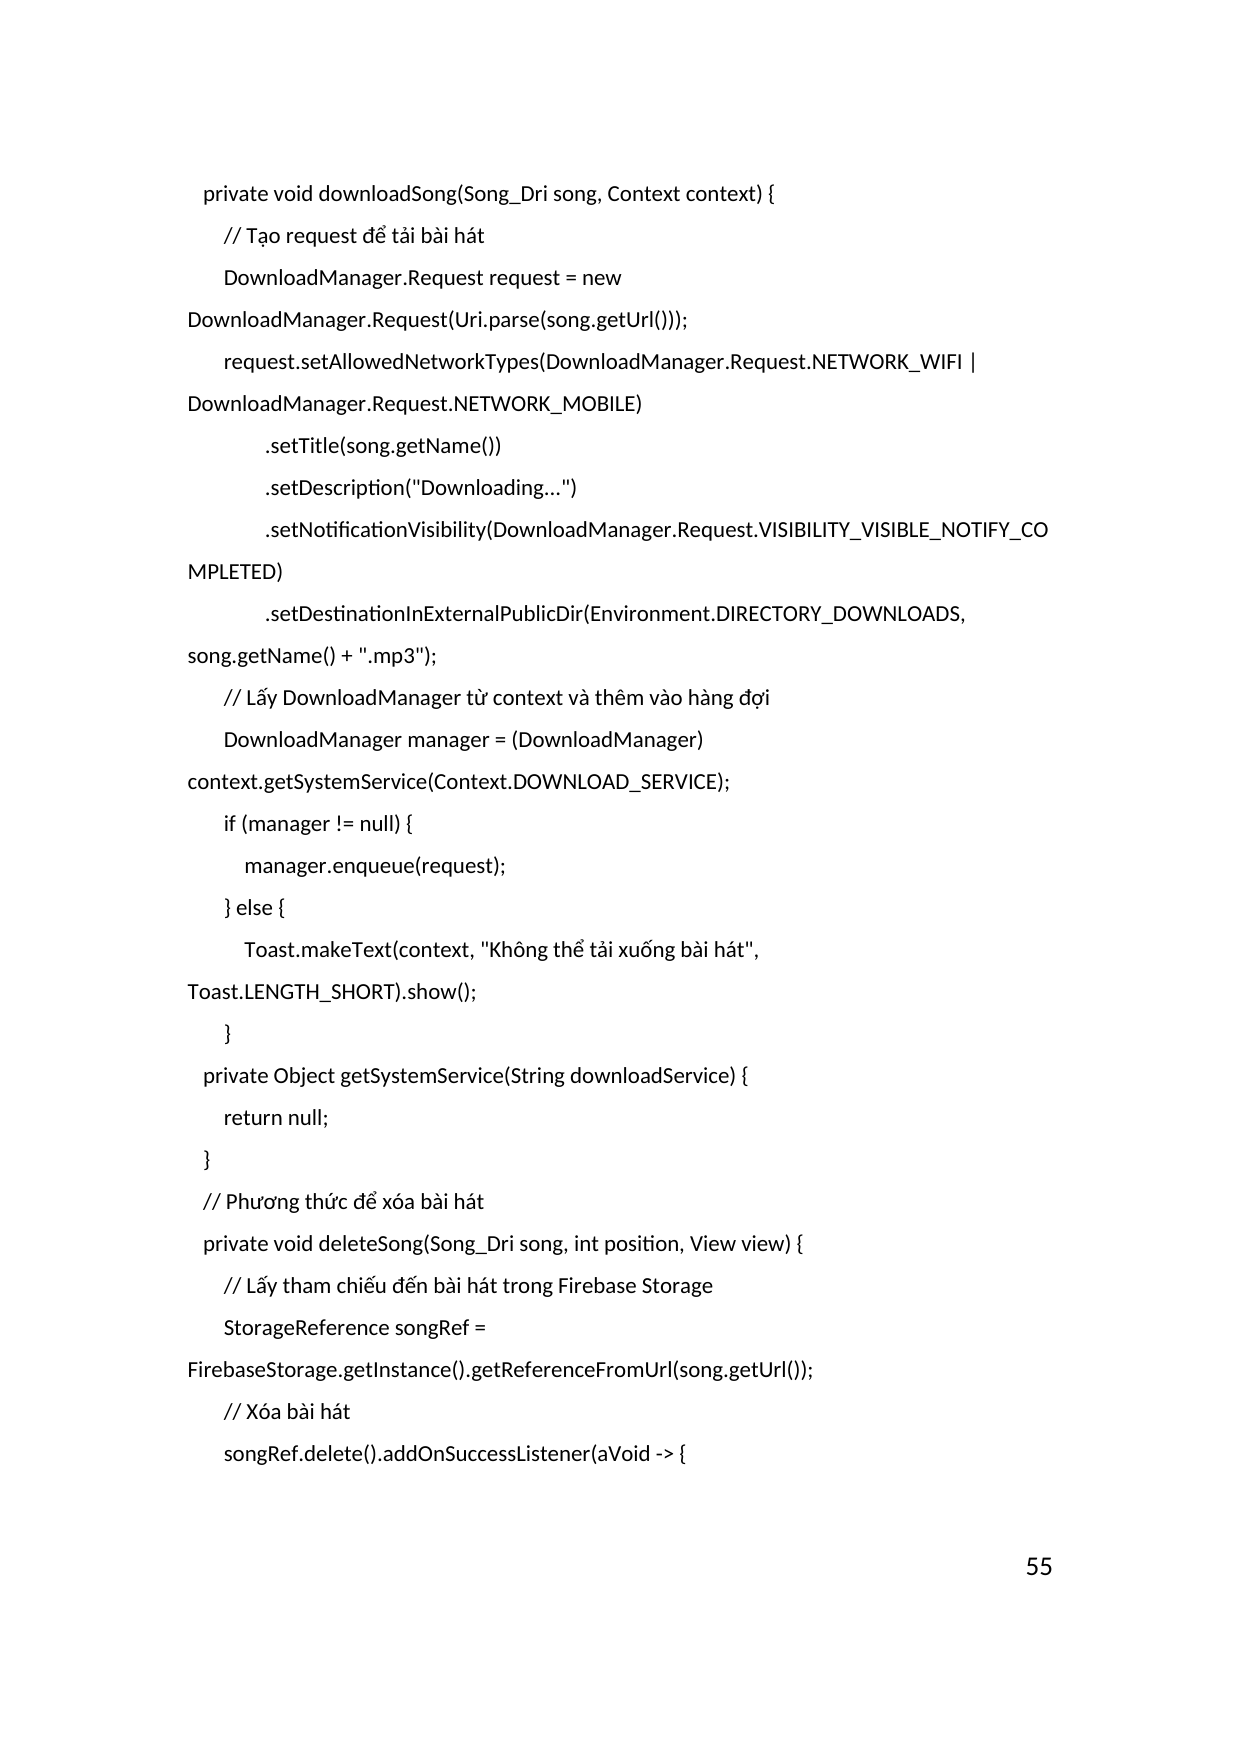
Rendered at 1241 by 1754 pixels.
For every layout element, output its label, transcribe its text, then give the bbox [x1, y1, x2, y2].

text .setDestinationInExternalPublicDir(Environment.DIRECTORY_DOWNLOADS, song.getName() + ".mp3"); [187, 599, 1053, 669]
text // Phương thức để xóa bài hát [187, 1187, 1053, 1215]
text manager.enqueue(request); [187, 851, 1053, 879]
text } [187, 1145, 1053, 1173]
text private void deleteSong(Song_Dri song, int position, View view) { [187, 1229, 1053, 1257]
text private Object getSystemService(String downloadService) { [187, 1061, 1053, 1089]
text private void downloadSong(Song_Dri song, Context context) { [187, 179, 1053, 207]
text Toast.makeText(context, "Không thể tải xuống bài hát", Toast.LENGTH_SHORT).show(); [187, 935, 1053, 1005]
text .setDescription("Downloading...") [187, 473, 1053, 501]
text .setTitle(song.getName()) [187, 431, 1053, 459]
text // Xóa bài hát [187, 1397, 1053, 1425]
text request.setAllowedNetworkTypes(DownloadManager.Request.NETWORK_WIFI | DownloadManager.Request.NETWORK_MOBILE) [187, 347, 1053, 417]
text StorageReference songRef = FirebaseStorage.getInstance().getReferenceFromUrl(song.getUrl()); [187, 1313, 1053, 1383]
text // Tạo request để tải bài hát [187, 221, 1053, 249]
text .setNotificationVisibility(DownloadManager.Request.VISIBILITY_VISIBLE_NOTIFY_COMPLETED) [187, 515, 1053, 585]
text // Lấy DownloadManager từ context và thêm vào hàng đợi [187, 683, 1053, 711]
text DownloadManager.Request request = new DownloadManager.Request(Uri.parse(song.getUrl())); [187, 263, 1053, 333]
text } else { [187, 893, 1053, 921]
text if (manager != null) { [187, 809, 1053, 837]
text // Lấy tham chiếu đến bài hát trong Firebase Storage [187, 1271, 1053, 1299]
text DownloadManager manager = (DownloadManager) context.getSystemService(Context.DOWNLOAD_SERVICE); [187, 725, 1053, 795]
text return null; [187, 1103, 1053, 1131]
text songRef.delete().addOnSuccessListener(aVoid -> { [187, 1439, 1053, 1467]
text } [187, 1019, 1053, 1047]
